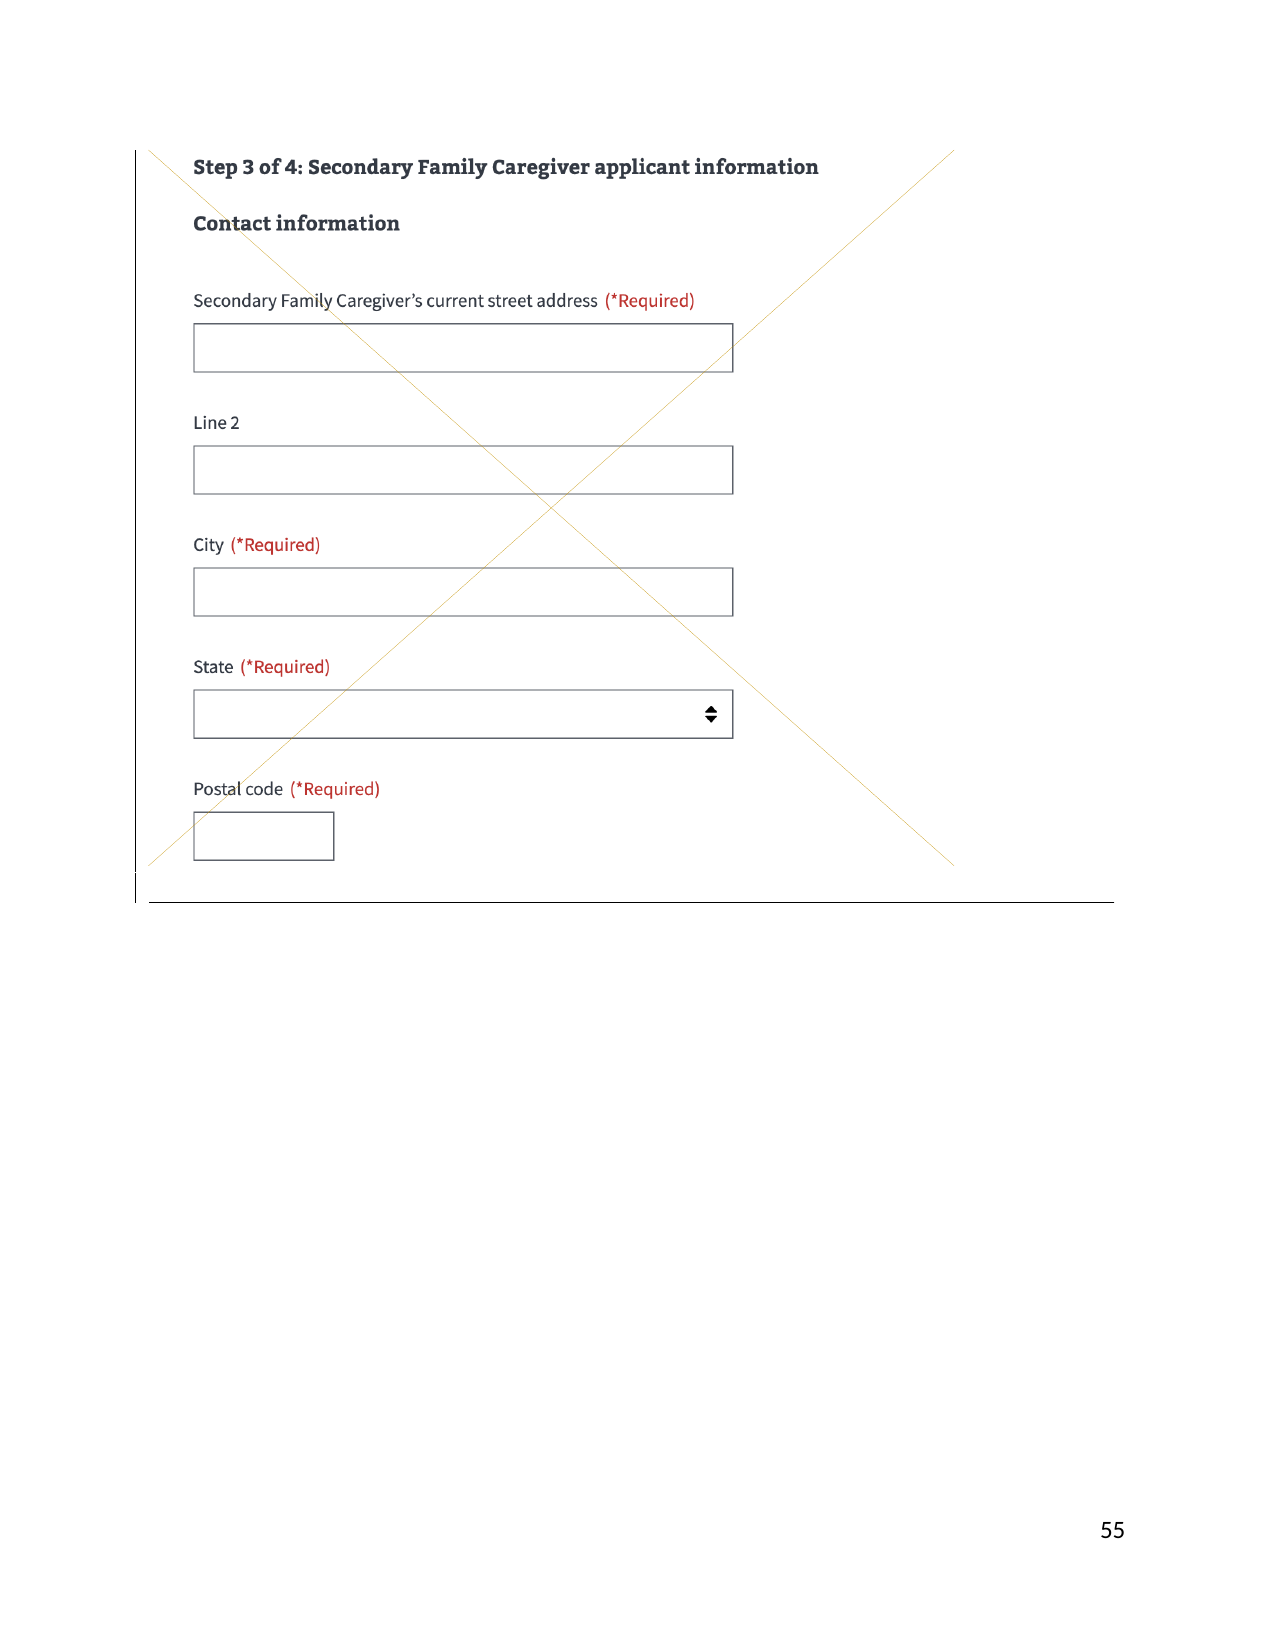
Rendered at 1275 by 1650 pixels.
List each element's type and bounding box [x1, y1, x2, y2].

picture [150, 509, 953, 866]
picture [150, 150, 952, 507]
picture [148, 151, 550, 865]
picture [553, 151, 955, 865]
